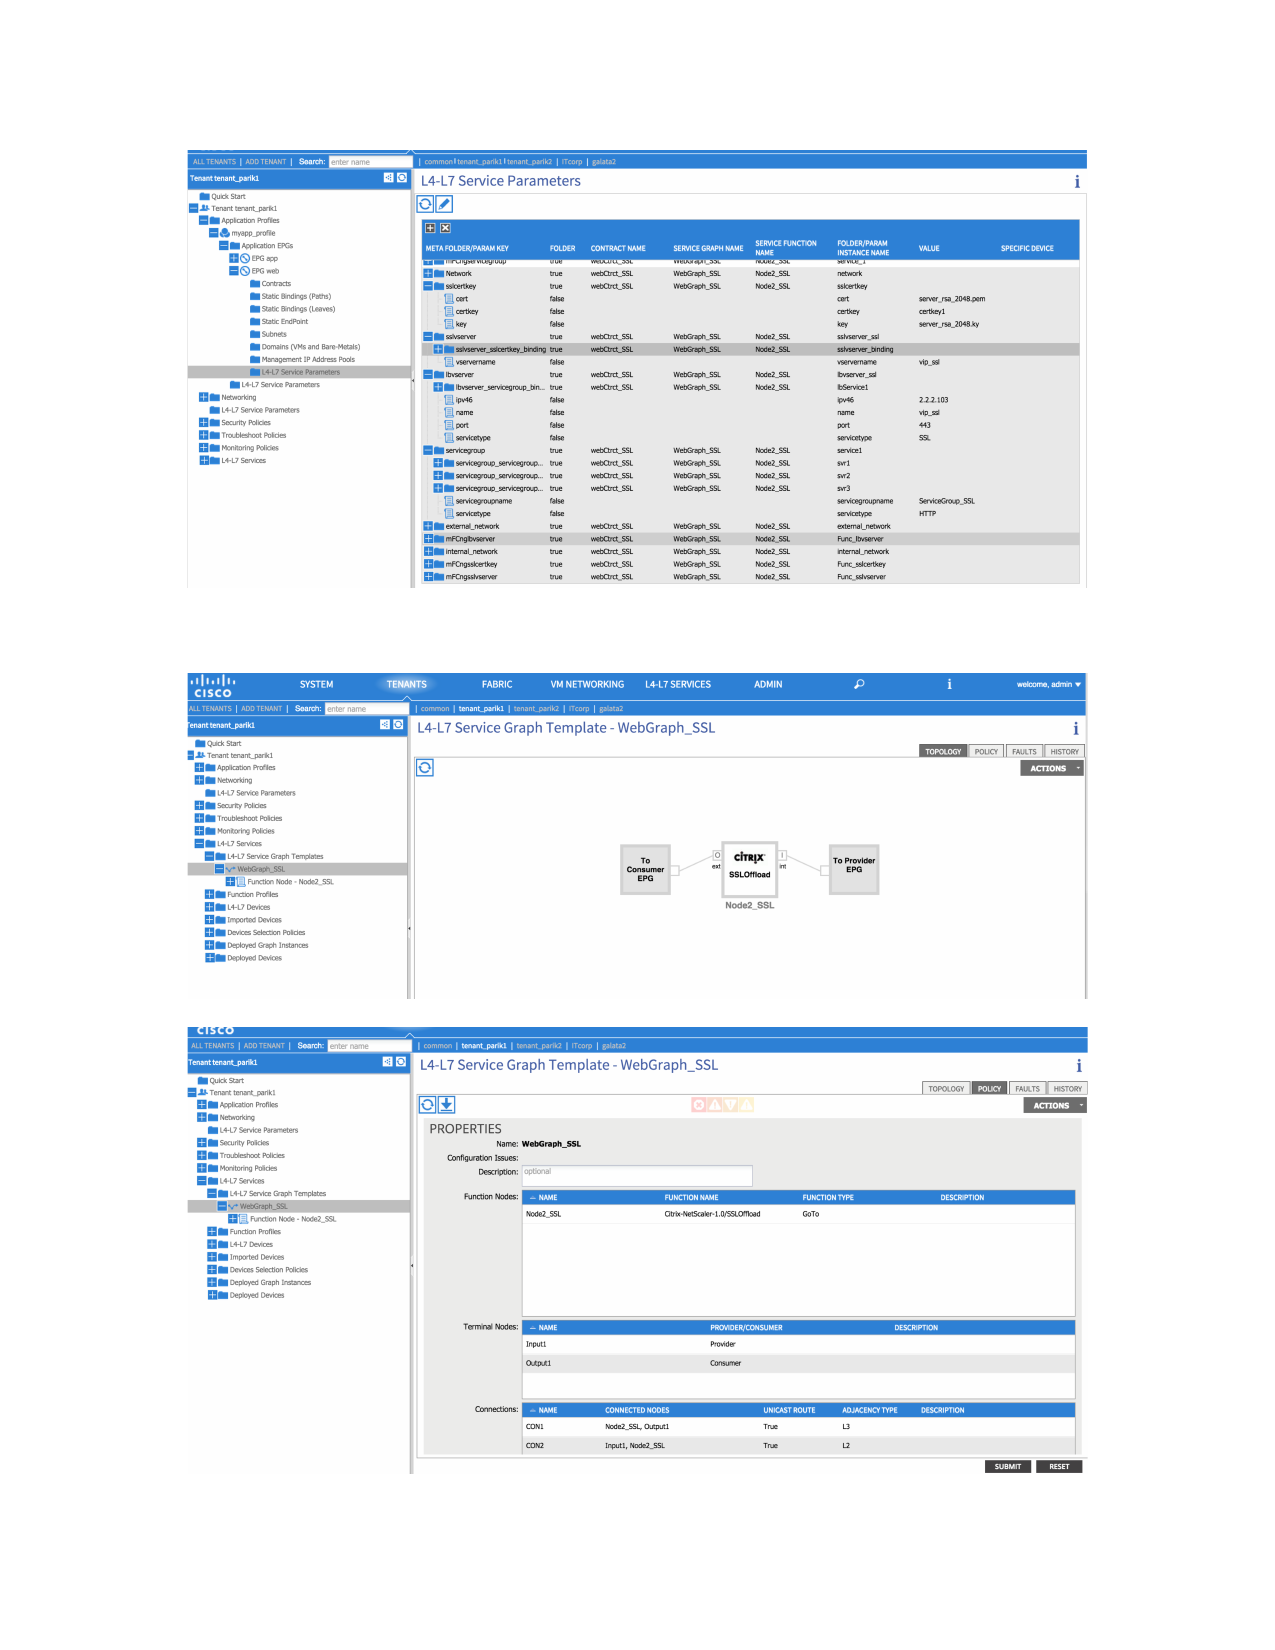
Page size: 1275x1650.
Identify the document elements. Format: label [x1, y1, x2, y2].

picture [187, 150, 1088, 588]
picture [187, 1027, 1088, 1474]
picture [187, 673, 1088, 999]
